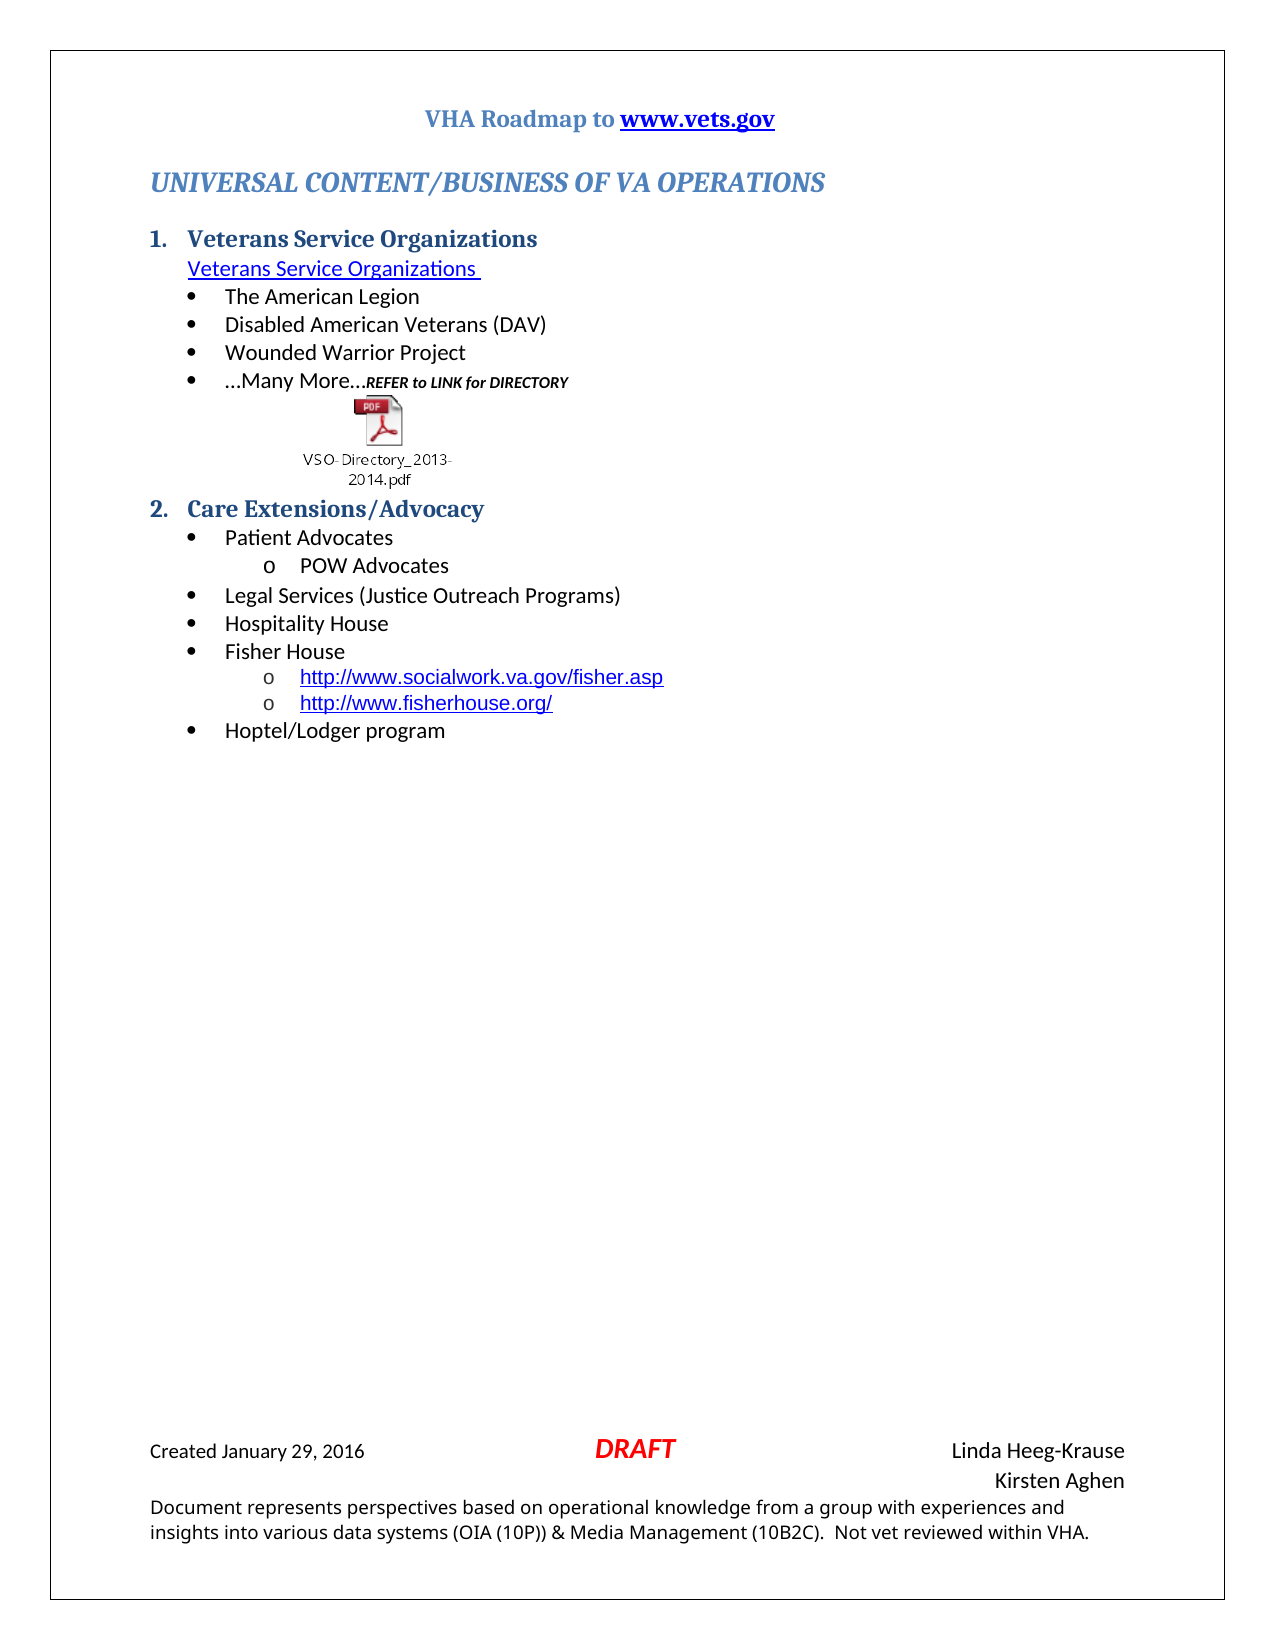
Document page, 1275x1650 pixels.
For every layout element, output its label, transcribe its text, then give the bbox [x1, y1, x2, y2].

list Fisher House [187, 637, 1125, 665]
list Hoptel/Lodger program [187, 716, 1125, 744]
list The American Legion [187, 282, 1125, 310]
list Patient Advocates [187, 523, 1125, 552]
list Legal Services (Justice Outreach Programs) [187, 581, 1125, 609]
list Veterans Service Organizations [187, 254, 1125, 282]
list …Many More…REFER to LINK for DIRECTORY [187, 366, 1125, 394]
list POW Advocates [262, 552, 1125, 581]
list Veterans Service Organizations [150, 225, 1125, 254]
list Hospitality House [187, 609, 1125, 637]
text UNIVERSAL CONTENT/BUSINESS OF VA OPERATIONS [150, 166, 1125, 199]
list http://www.fisherhouse.org/ [262, 691, 1125, 716]
list Care Extensions/Advocacy [150, 495, 1125, 523]
list Disabled American Veterans (DAV) [187, 310, 1125, 338]
list http://www.socialwork.va.gov/fisher.asp [262, 665, 1125, 691]
list Wounded Warrior Project [187, 338, 1125, 366]
